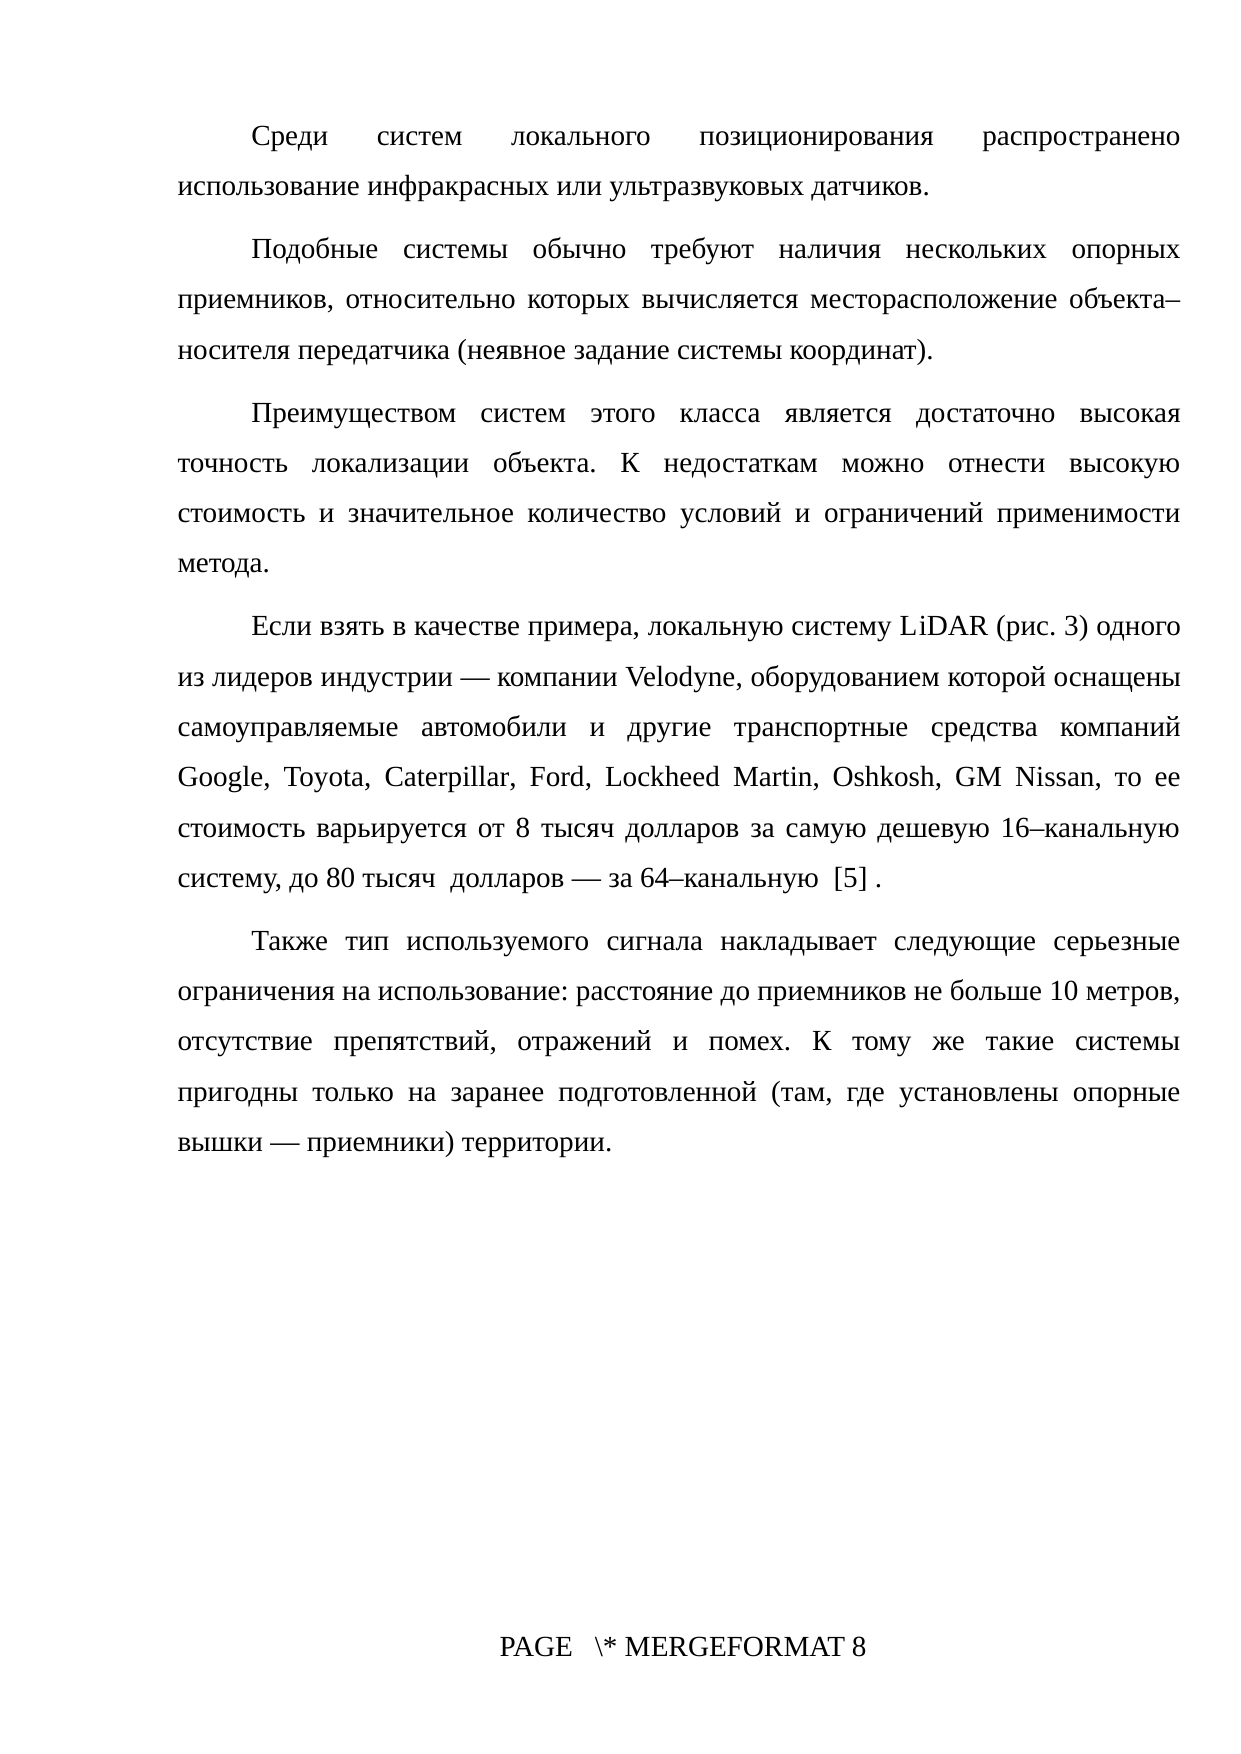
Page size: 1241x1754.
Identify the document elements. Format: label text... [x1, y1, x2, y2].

text Если взять в качестве примера, локальную систему LiDAR (рис. 3) одного из лидеров индустрии — компании Velodyne, оборудованием которой оснащены самоуправляемые автомобили и другие транспортные средства компаний Google, Toyota, Caterpillar, Ford, Lockheed Martin, Oshkosh, GM Nissan, то ее стоимость варьируется от 8 тысяч долларов за самую дешевую 16–канальную систему, до 80 тысяч долларов — за 64–канальную [5] . [177, 608, 1181, 893]
text Преимуществом систем этого класса является достаточно высокая точность локализации объекта. К недостаткам можно отнести высокую стоимость и значительное количество условий и ограничений применимости метода. [177, 395, 1181, 579]
text Среди систем локального позиционирования распространено использование инфракрасных или ультразвуковых датчиков. [177, 118, 1181, 202]
text Также тип используемого сигнала накладывает следующие серьезные ограничения на использование: расстояние до приемников не больше 10 метров, отсутствие препятствий, отражений и помех. К тому же такие системы пригодны только на заранее подготовленной (там, где установлены опорные вышки — приемники) территории. [177, 923, 1181, 1158]
text Подобные системы обычно требуют наличия нескольких опорных приемников, относительно которых вычисляется месторасположение объекта–носителя передатчика (неявное задание системы координат). [177, 231, 1181, 365]
